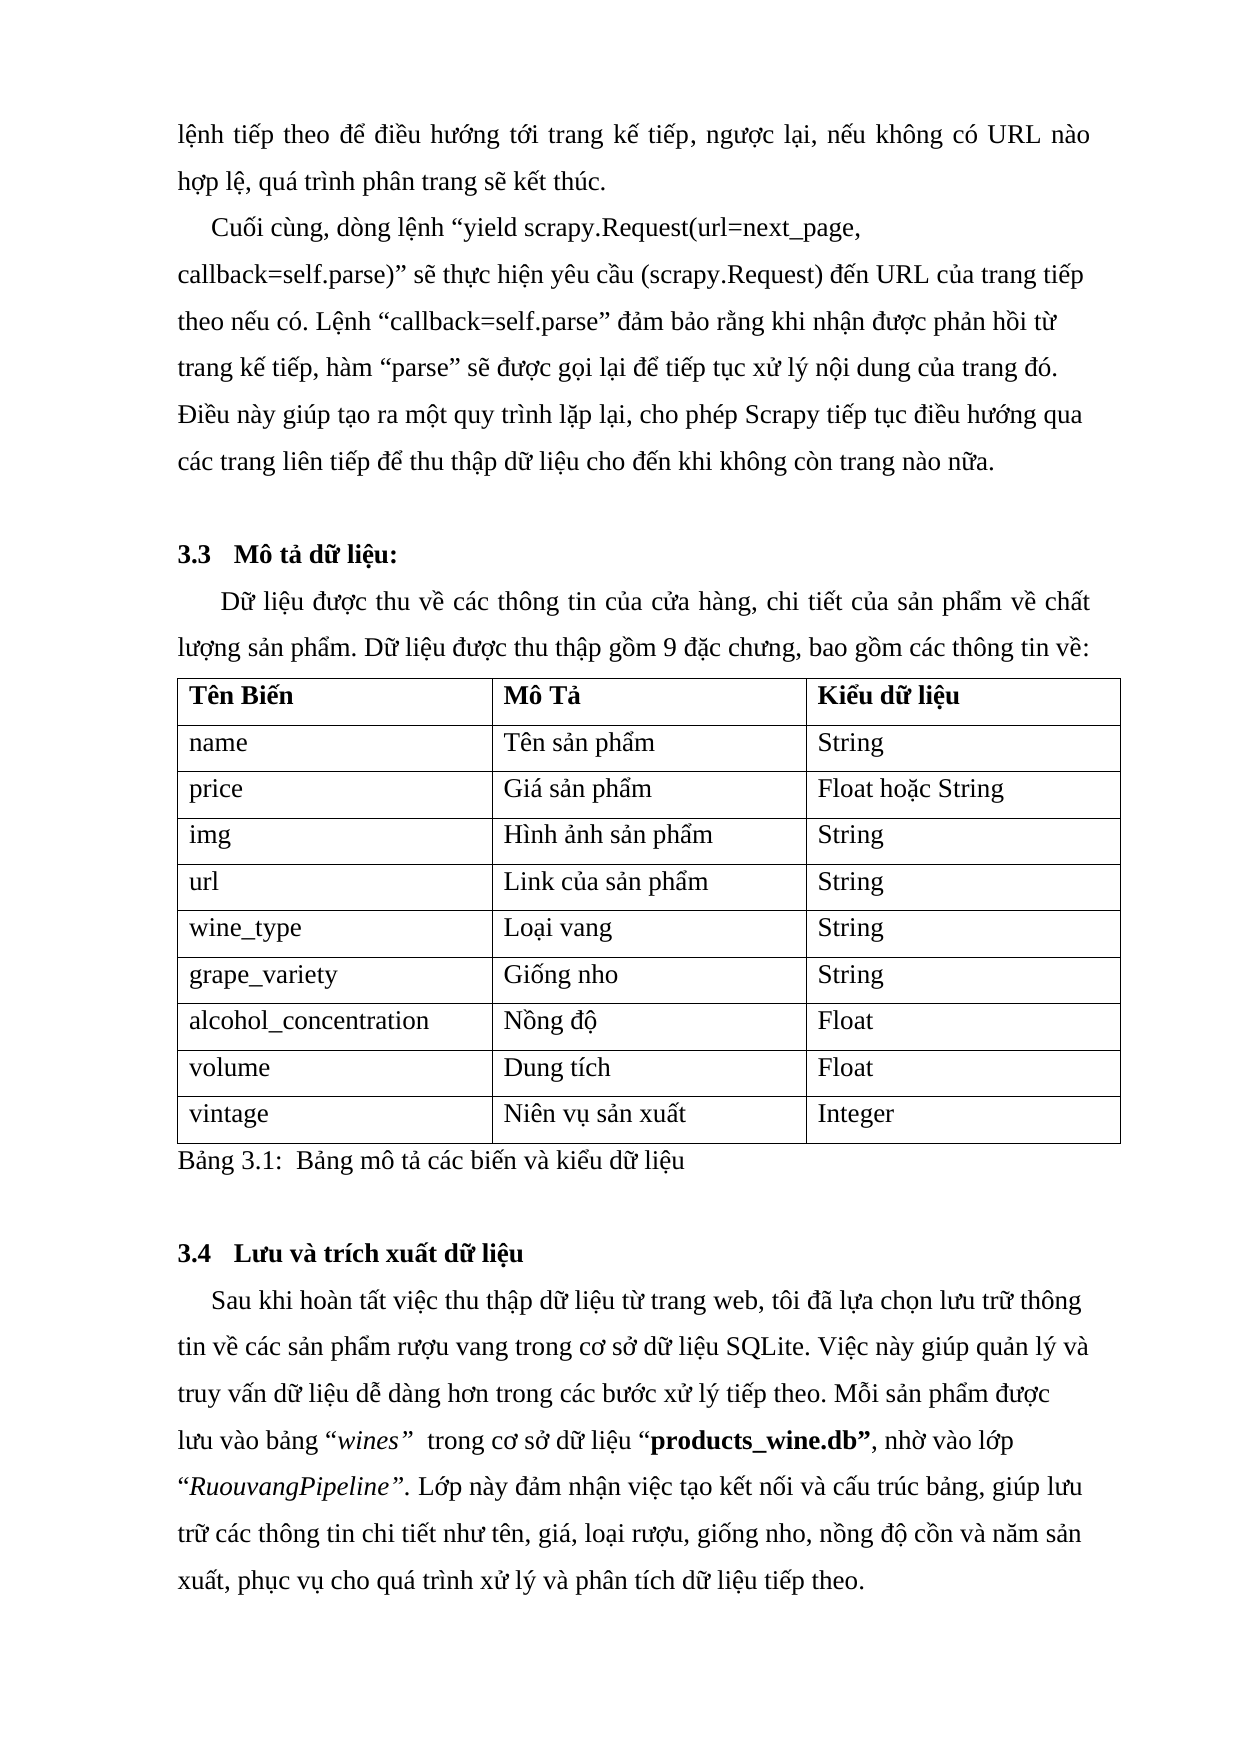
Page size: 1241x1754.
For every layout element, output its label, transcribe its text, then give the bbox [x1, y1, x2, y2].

table_cell Niên vụ sản xuất [493, 1097, 806, 1143]
table_cell String [807, 911, 1120, 957]
table_cell Nồng độ [493, 1004, 806, 1050]
table_cell grape_variety [178, 958, 492, 1003]
list Mô tả dữ liệu: [177, 538, 1091, 569]
text Bảng 3.1: Bảng mô tả các biến và kiểu dữ liệu [177, 1144, 1091, 1175]
table_cell String [807, 958, 1120, 1003]
table_cell price [178, 772, 492, 817]
text Cuối cùng, dòng lệnh “yield scrapy.Request(url=next_page, callback=self.parse)” sẽ thực hiện yêu cầu (scrapy.Request) đến URL của trang tiếp theo nếu có. Lệnh “callback=self.parse” đảm bảo rằng khi nhận được phản hồi từ trang kế tiếp, hàm “parse” sẽ được gọi lại để tiếp tục xử lý nội dung của trang đó. Điều này giúp tạo ra một quy trình lặp lại, cho phép Scrapy tiếp tục điều hướng qua các trang liên tiếp để thu thập dữ liệu cho đến khi không còn trang nào nữa. [177, 211, 1091, 476]
table_header Kiểu dữ liệu [807, 679, 1120, 724]
text Dữ liệu được thu về các thông tin của cửa hàng, chi tiết của sản phẩm về chất lượng sản phẩm. Dữ liệu được thu thập gồm 9 đặc chưng, bao gồm các thông tin về: [177, 585, 1091, 663]
table_cell Float [807, 1051, 1120, 1096]
table_cell String [807, 819, 1120, 864]
table_cell Float [807, 1004, 1120, 1050]
table_header Tên Biến [178, 679, 492, 724]
table_cell vintage [178, 1097, 492, 1143]
table_cell img [178, 819, 492, 864]
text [177, 118, 1091, 196]
table_cell Integer [807, 1097, 1120, 1143]
table_cell url [178, 865, 492, 910]
table_cell wine_type [178, 911, 492, 957]
table_cell Hình ảnh sản phẩm [493, 819, 806, 864]
table_cell String [807, 865, 1120, 910]
table_cell Giống nho [493, 958, 806, 1003]
table_cell Dung tích [493, 1051, 806, 1096]
table_cell Giá sản phẩm [493, 772, 806, 817]
text Sau khi hoàn tất việc thu thập dữ liệu từ trang web, tôi đã lựa chọn lưu trữ thông tin về các sản phẩm rượu vang trong cơ sở dữ liệu SQLite. Việc này giúp quản lý và truy vấn dữ liệu dễ dàng hơn trong các bước xử lý tiếp theo. Mỗi sản phẩm được lưu vào bảng “wines” trong cơ sở dữ liệu “products_wine.db”, nhờ vào lớp “RuouvangPipeline”. Lớp này đảm nhận việc tạo kết nối và cấu trúc bảng, giúp lưu trữ các thông tin chi tiết như tên, giá, loại rượu, giống nho, nồng độ cồn và năm sản xuất, phục vụ cho quá trình xử lý và phân tích dữ liệu tiếp theo. [177, 1284, 1091, 1595]
table_cell name [178, 726, 492, 771]
table_cell Link của sản phẩm [493, 865, 806, 910]
table_cell Tên sản phẩm [493, 726, 806, 771]
list Lưu và trích xuất dữ liệu [177, 1237, 1091, 1268]
table_cell Loại vang [493, 911, 806, 957]
table_cell Float hoặc String [807, 772, 1120, 817]
table_cell volume [178, 1051, 492, 1096]
table_cell alcohol_concentration [178, 1004, 492, 1050]
table_header Mô Tả [493, 679, 806, 724]
table_cell String [807, 726, 1120, 771]
